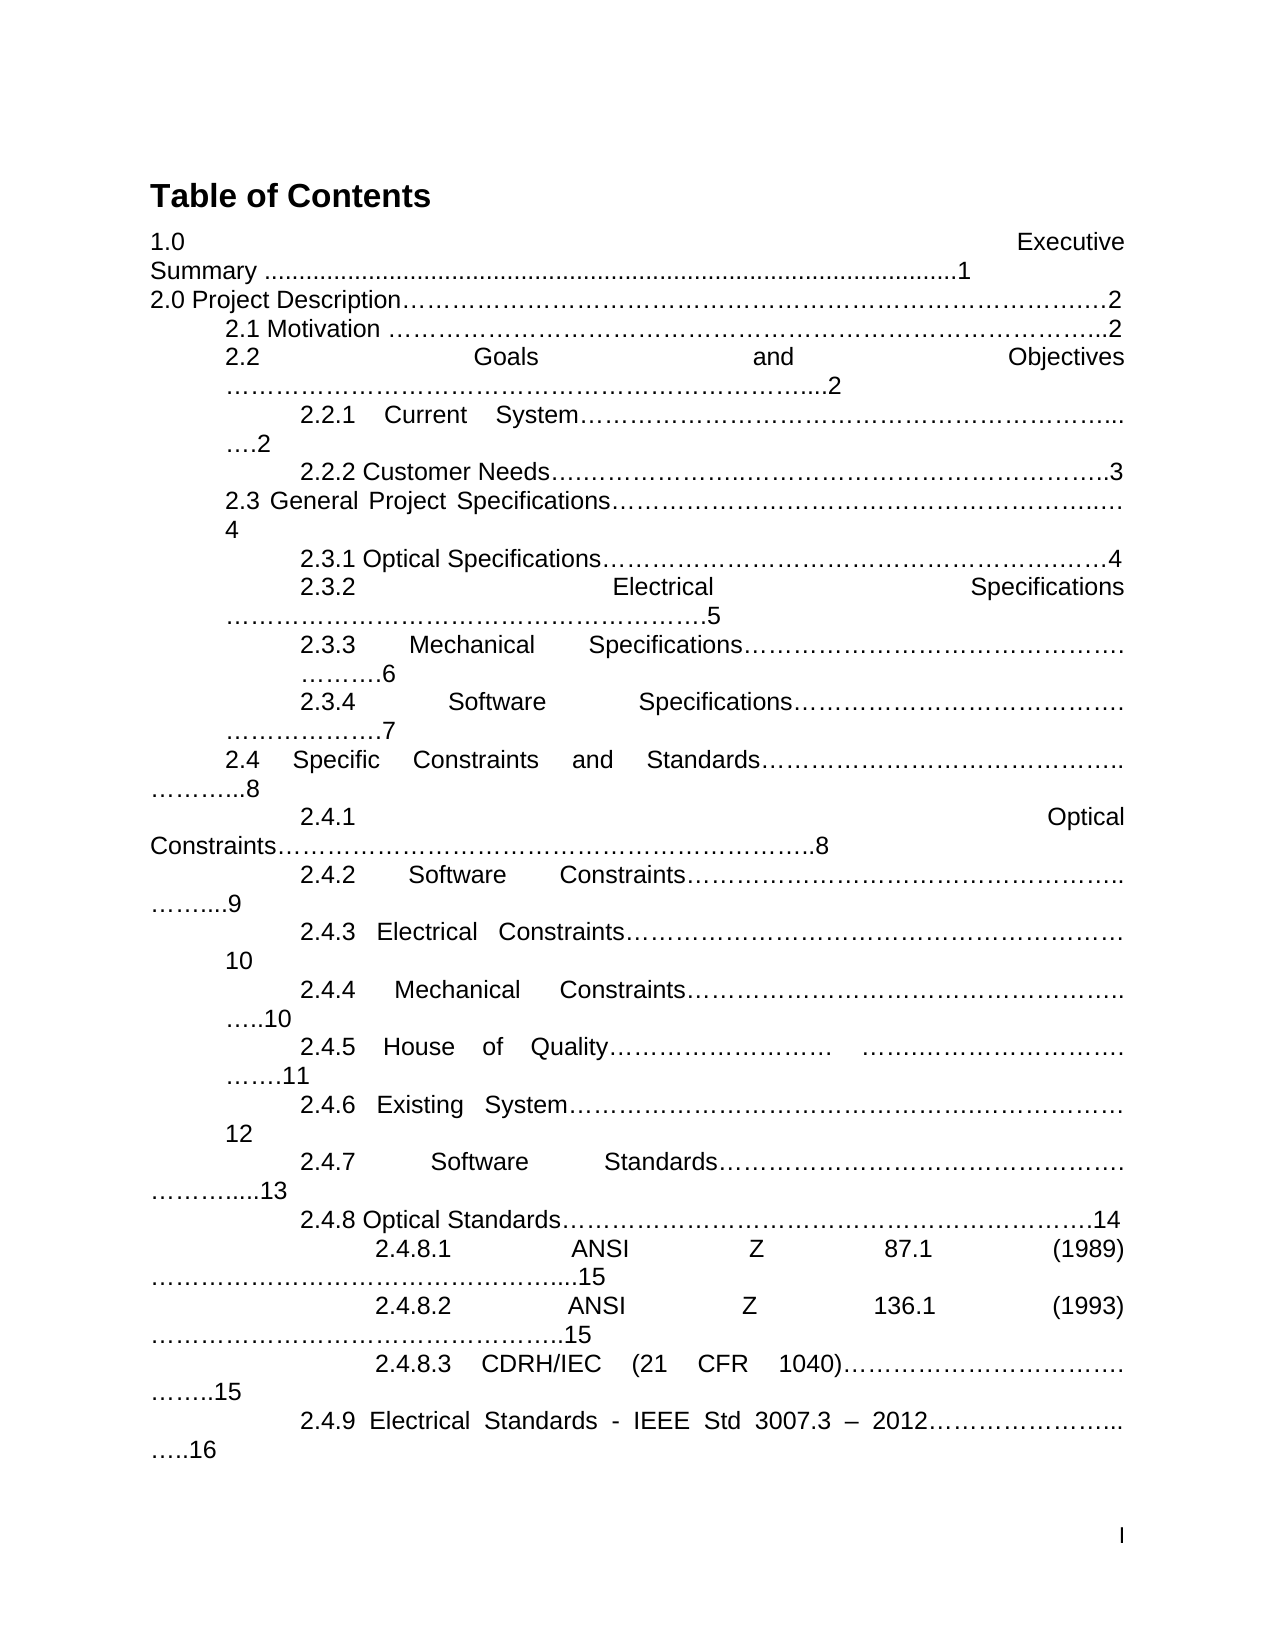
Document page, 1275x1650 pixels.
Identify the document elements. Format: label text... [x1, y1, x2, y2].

text 2.0 Project Description……………………………………………………………………….…2 [150, 285, 1125, 313]
text 2.4.1 Optical Constraints………………………………………………………..8 [150, 802, 1125, 860]
text 2.4.7 Software Standards………………………………………….……….....13 [150, 1147, 1125, 1205]
text 1.0 Executive Summary ....................................................................................................1 [150, 227, 1125, 285]
text 2.1 Motivation …………………………………………………………………………...2 [150, 313, 1125, 342]
text 2.4.8.3 CDRH/IEC (21 CFR 1040)…………………………….……..15 [150, 1348, 1125, 1406]
text 2.4.3 Electrical Constraints……………………………………………………10 [225, 917, 1125, 975]
text 2.4.4 Mechanical Constraints……………………………………………..…..10 [225, 975, 1125, 1032]
text 2.4 Specific Constraints and Standards……………………………………..………...8 [150, 745, 1125, 802]
text 2.4.8.1 ANSI Z 87.1 (1989)…………………………………………....15 [150, 1233, 1125, 1291]
text 2.2.2 Customer Needs….………………..……………………………………..3 [225, 457, 1125, 486]
text 2.3.3 Mechanical Specifications……………………………………….……….6 [300, 630, 1125, 687]
text 2.3 General Project Specifications…………………………………………………..…4 [225, 486, 1125, 543]
text 2.4.2 Software Constraints……………………………………………..……....9 [150, 860, 1125, 917]
text 2.2 Goals and Objectives ……………………………………………………………....2 [225, 342, 1125, 400]
subtitle Table of Contents [150, 176, 1125, 215]
text 2.4.9 Electrical Standards - IEEE Std 3007.3 – 2012…………………...…..16 [150, 1406, 1125, 1463]
text 2.4.6 Existing System………………………………………….………………12 [225, 1090, 1125, 1147]
text 2.3.1 Optical Specifications……………………………………………….……4 [225, 543, 1125, 572]
text 2.2.1 Current System………………………………………………………...….2 [225, 400, 1125, 457]
text 2.4.5 House of Quality……………………… …….…………………….…….11 [225, 1032, 1125, 1090]
text 2.4.8 Optical Standards……………………………………………………….14 [150, 1205, 1125, 1233]
text 2.3.2 Electrical Specifications ………………………………………………….5 [225, 572, 1125, 630]
text 2.3.4 Software Specifications………………………………….……………….7 [225, 687, 1125, 745]
text 2.4.8.2 ANSI Z 136.1 (1993)…………………………………………..15 [150, 1291, 1125, 1348]
